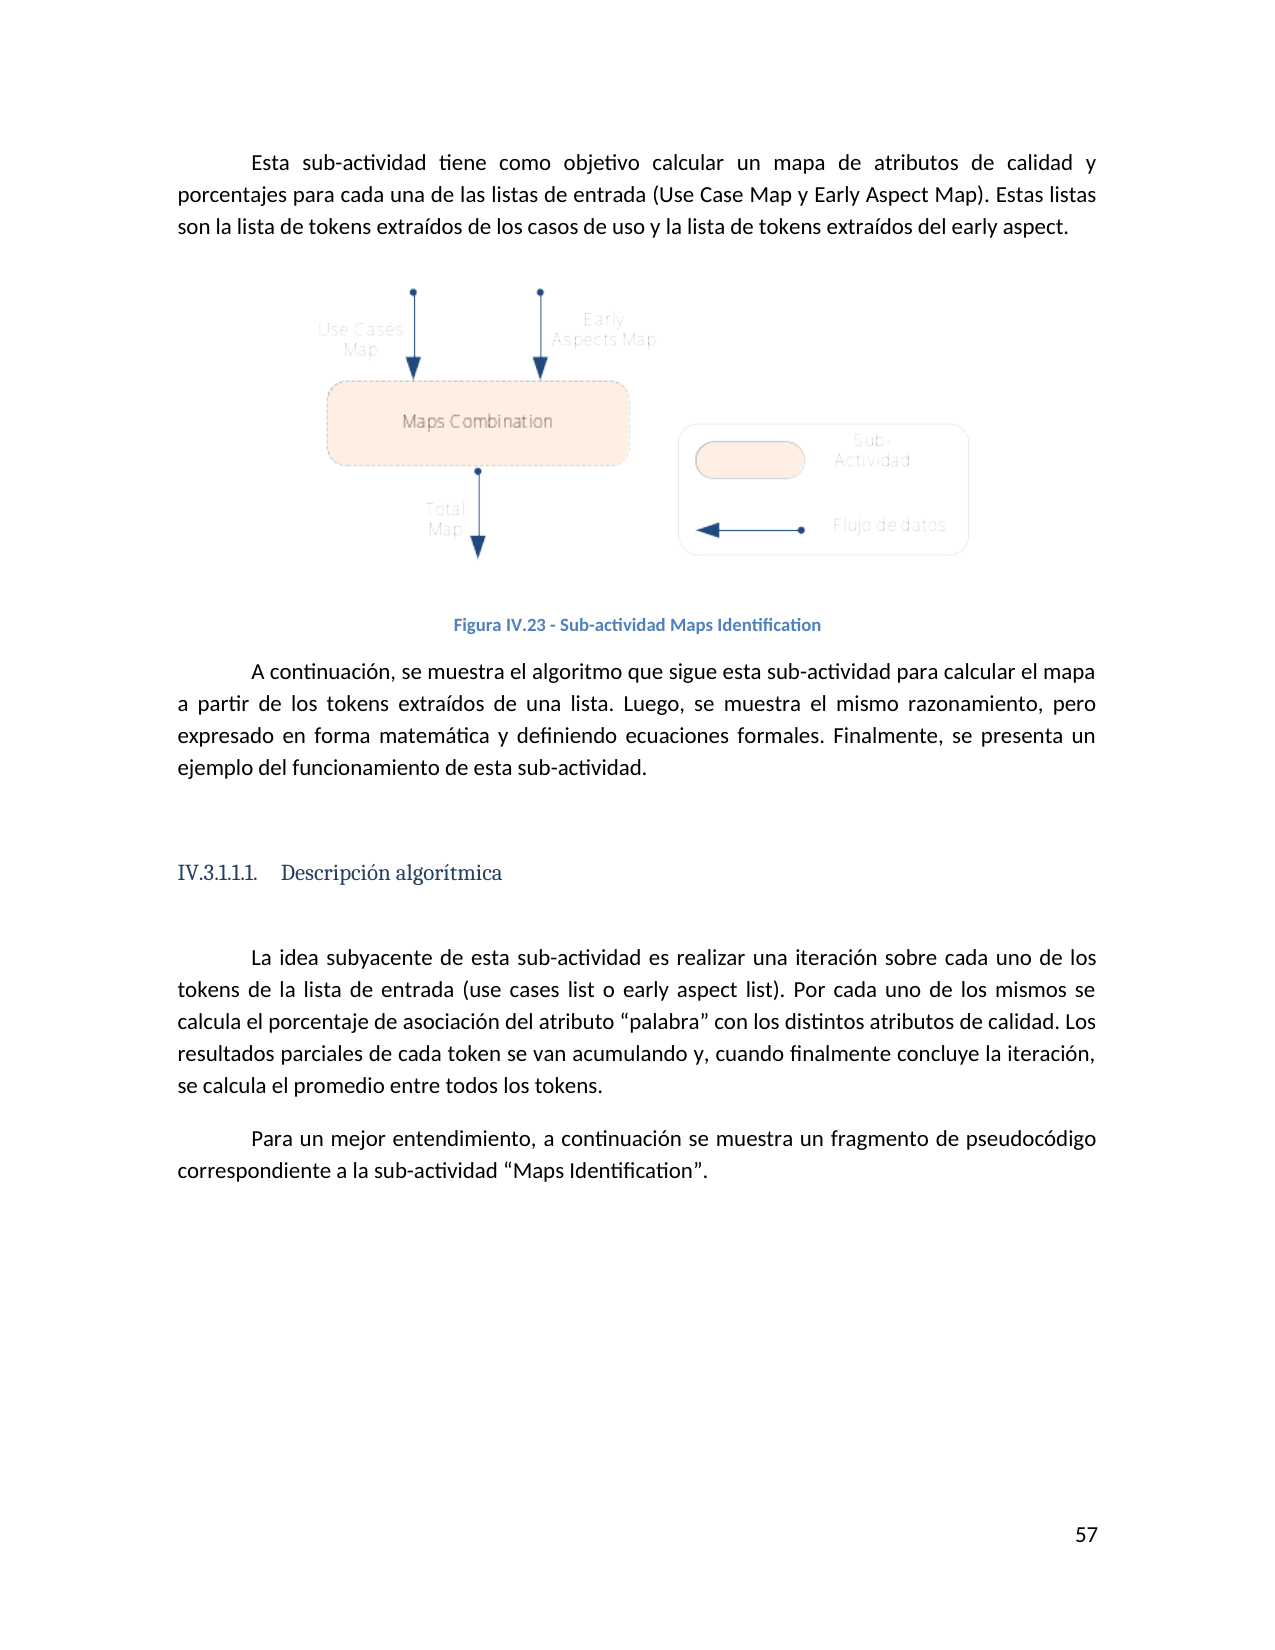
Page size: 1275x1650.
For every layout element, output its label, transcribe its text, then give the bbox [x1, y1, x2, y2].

subtitle Descripción algorítmica [177, 859, 1098, 886]
text Esta sub-actividad tiene como objetivo calcular un mapa de atributos de calidad y porcentajes para cada una de las listas de entrada (Use Case Map y Early Aspect Map). Estas listas son la lista de tokens extraídos de los casos de uso y la lista de tokens extraídos del early aspect. [177, 148, 1098, 240]
text Para un mejor entendimiento, a continuación se muestra un fragmento de pseudocódigo correspondiente a la sub-actividad “Maps Identification”. [177, 1124, 1098, 1184]
text La idea subyacente de esta sub-actividad es realizar una iteración sobre cada uno de los tokens de la lista de entrada (use cases list o early aspect list). Por cada uno de los mismos se calcula el porcentaje de asociación del atributo “palabra” con los distintos atributos de calidad. Los resultados parciales de cada token se van acumulando y, cuando finalmente concluye la iteración, se calcula el promedio entre todos los tokens. [177, 943, 1098, 1099]
text A continuación, se muestra el algoritmo que sigue esta sub-actividad para calcular el mapa a partir de los tokens extraídos de una lista. Luego, se muestra el mismo razonamiento, pero expresado en forma matemática y definiendo ecuaciones formales. Finalmente, se presenta un ejemplo del funcionamiento de esta sub-actividad. [177, 657, 1098, 781]
